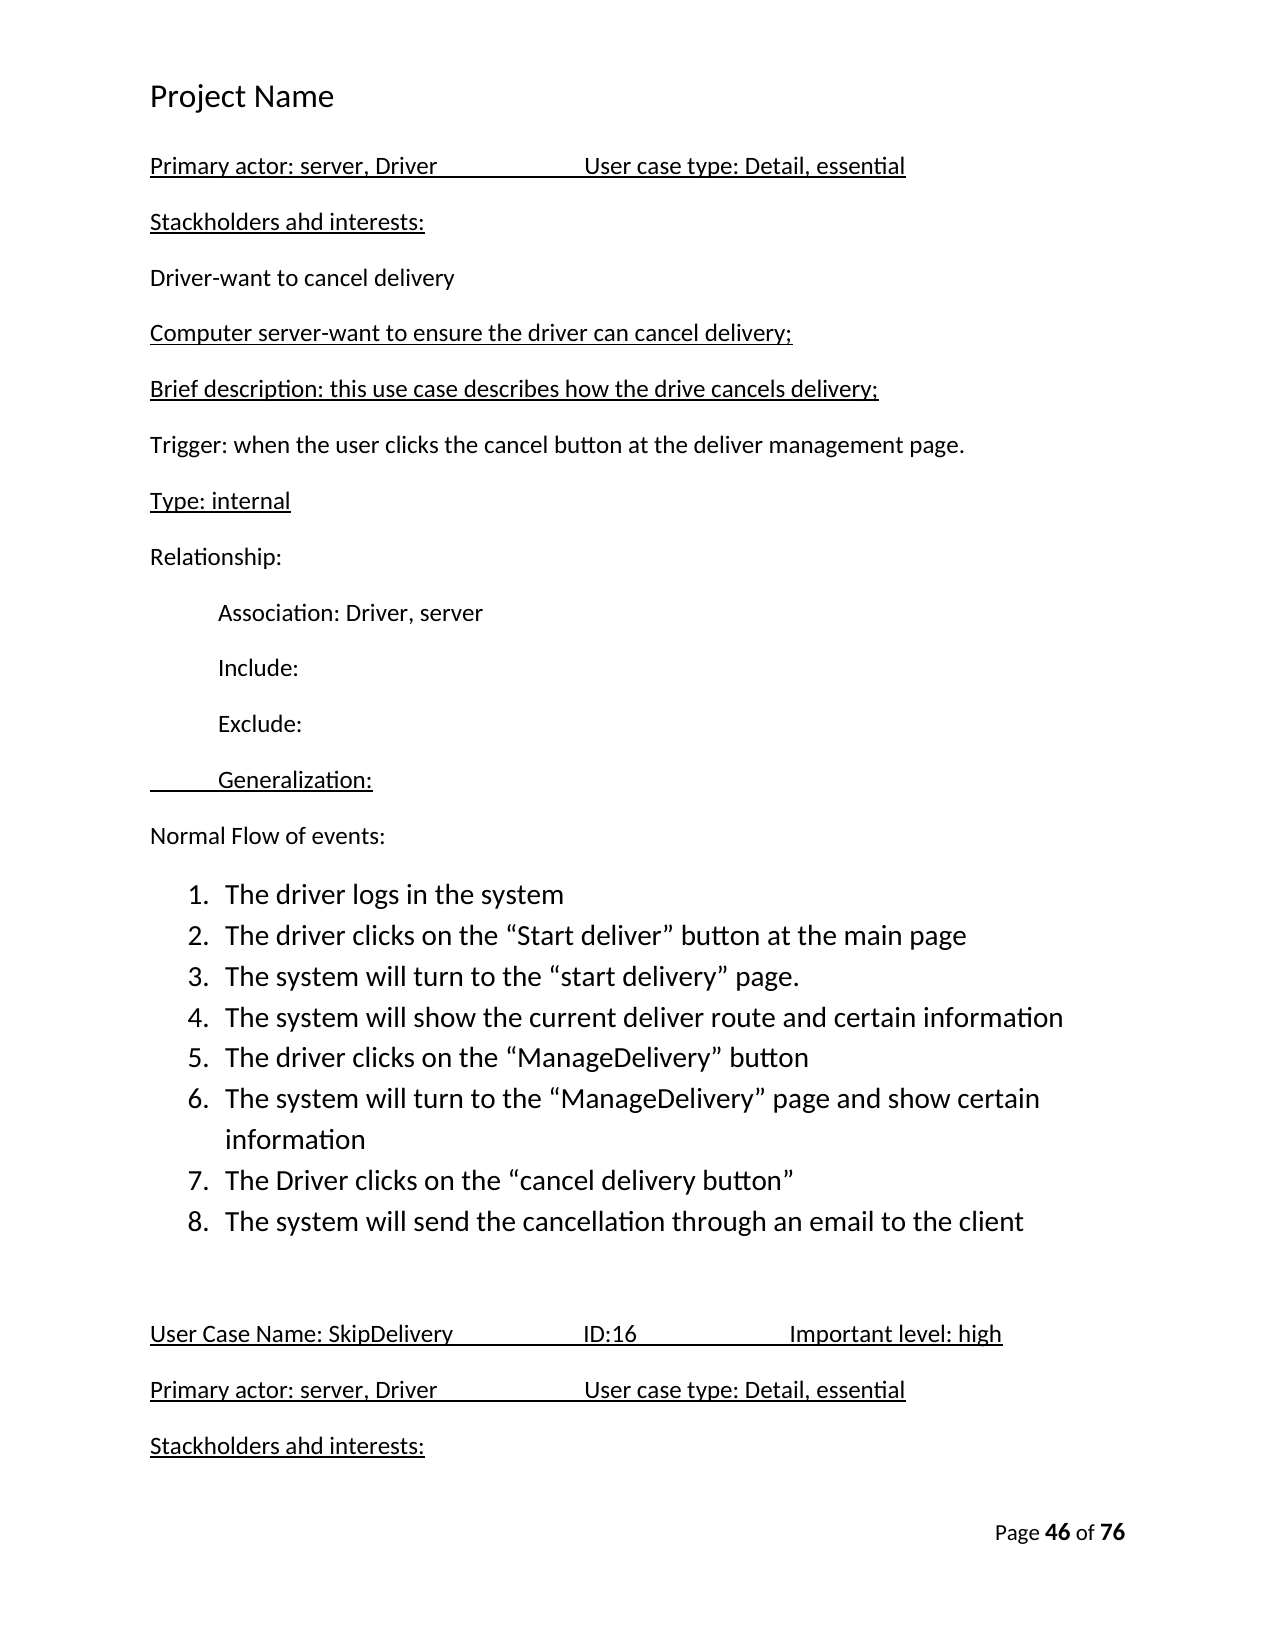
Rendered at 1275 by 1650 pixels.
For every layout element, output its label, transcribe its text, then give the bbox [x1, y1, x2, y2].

list The driver clicks on the “Start deliver” button at the main page [187, 917, 1125, 952]
text Generalization: [150, 764, 1125, 795]
text Trigger: when the user clicks the cancel button at the deliver management page. [150, 429, 1125, 460]
list The driver logs in the system [187, 876, 1125, 911]
list The system will show the current deliver route and certain information [187, 999, 1125, 1034]
list The system will turn to the “ManageDelivery” page and show certain information [187, 1081, 1125, 1157]
text Stackholders ahd interests: [150, 206, 1125, 236]
text Relationship: [150, 541, 1125, 571]
list The Driver clicks on the “cancel delivery button” [187, 1162, 1125, 1198]
text Computer server-want to ensure the driver can cancel delivery; [150, 317, 1125, 348]
text Primary actor: server, Driver User case type: Detail, essential [150, 150, 1125, 181]
text Primary actor: server, Driver User case type: Detail, essential [150, 1374, 1125, 1404]
text Type: internal [150, 485, 1125, 516]
text Normal Flow of events: [150, 820, 1125, 851]
list The system will turn to the “start delivery” page. [187, 958, 1125, 993]
text Brief description: this use case describes how the drive cancels delivery; [150, 373, 1125, 404]
text Stackholders ahd interests: [150, 1430, 1125, 1460]
text Association: Driver, server [150, 597, 1125, 627]
text Exclude: [150, 708, 1125, 739]
text User Case Name: SkipDelivery ID:16 Important level: high [150, 1318, 1125, 1349]
list The driver clicks on the “ManageDelivery” button [187, 1039, 1125, 1075]
text Driver-want to cancel delivery [150, 262, 1125, 292]
text Include: [150, 652, 1125, 683]
list The system will send the cancellation through an email to the client [187, 1203, 1125, 1239]
